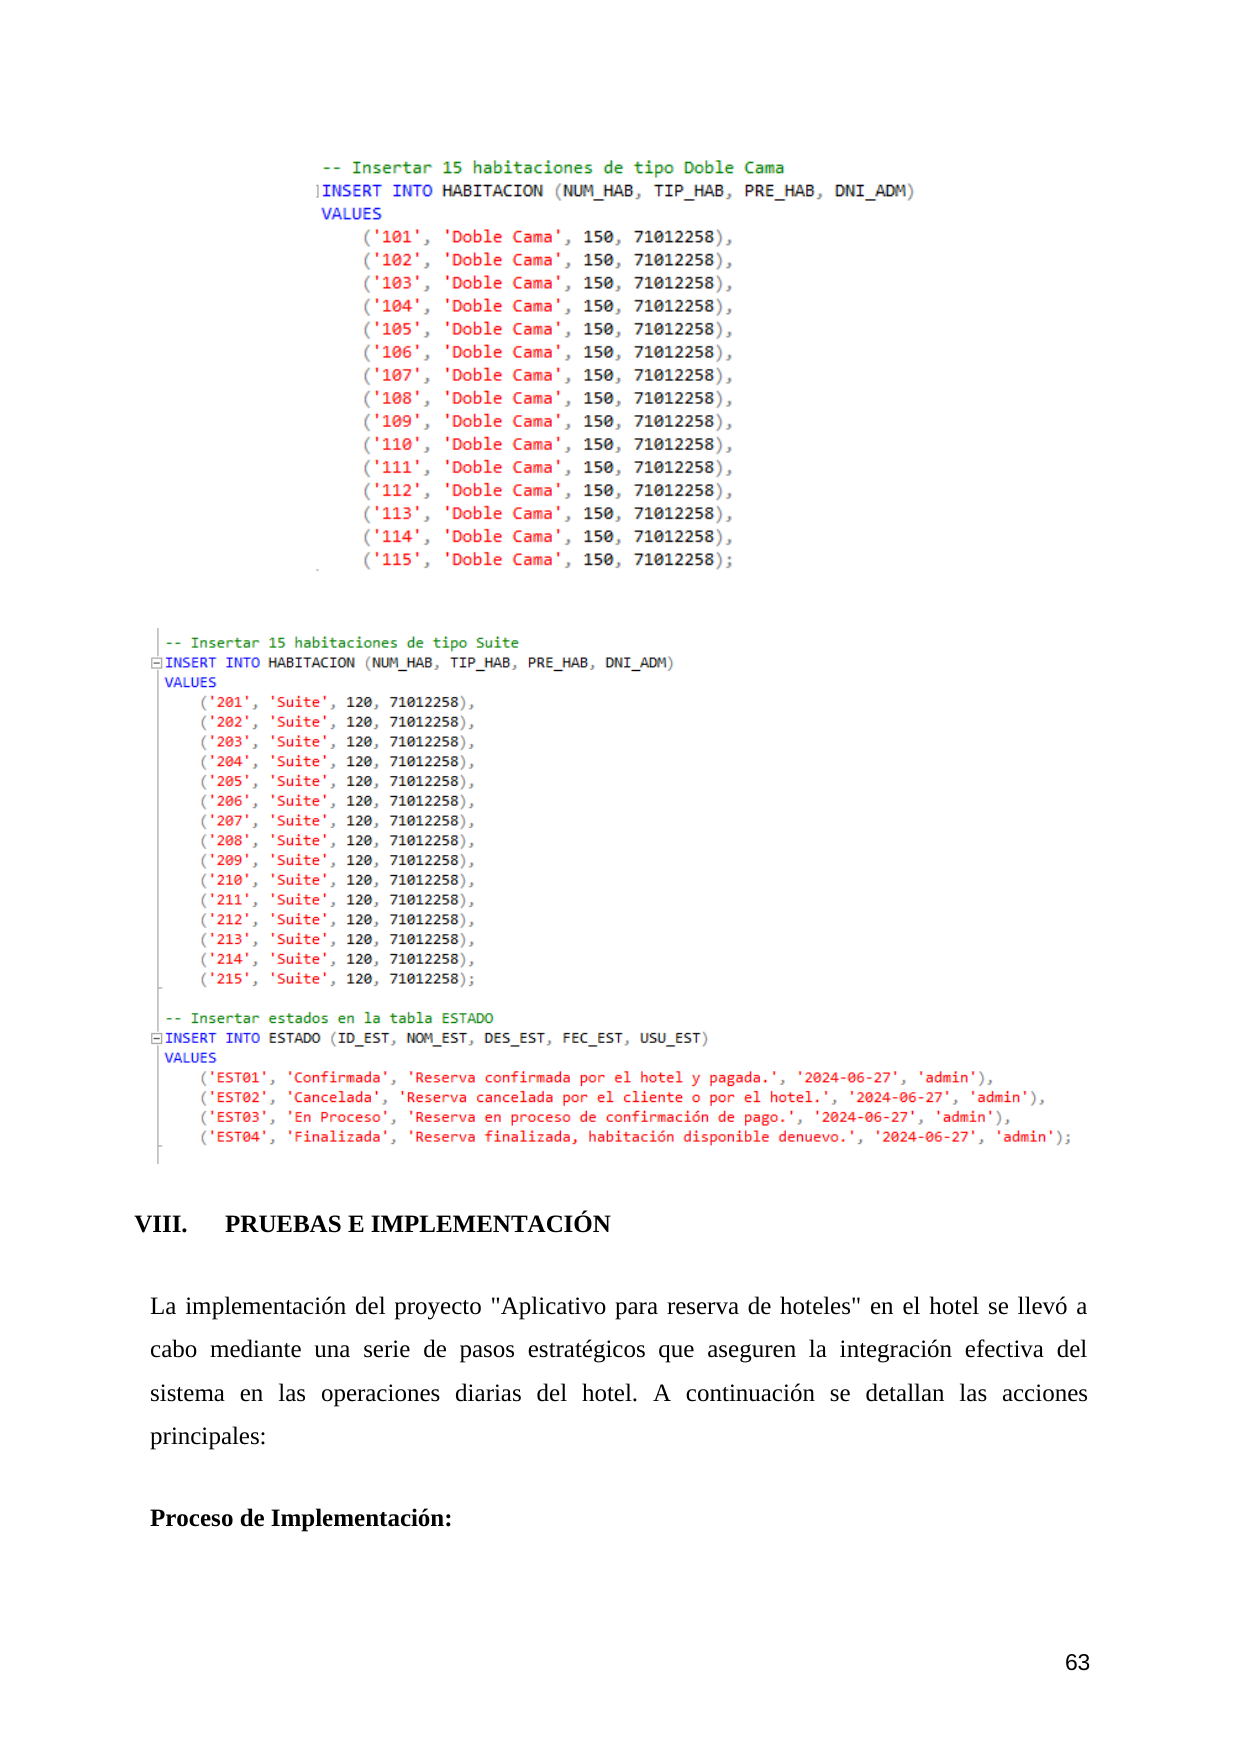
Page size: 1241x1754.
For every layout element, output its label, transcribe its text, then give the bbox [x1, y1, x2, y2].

text Proceso de Implementación: [150, 1503, 1089, 1532]
list PRUEBAS E IMPLEMENTACIÓN [187, 1209, 1089, 1238]
picture [150, 628, 1091, 1164]
picture [316, 150, 923, 584]
text La implementación del proyecto "Aplicativo para reserva de hoteles" en el hotel se llevó a cabo mediante una serie de pasos estratégicos que aseguren la integración efectiva del sistema en las operaciones diarias del hotel. A continuación se detallan las acciones principales: [150, 1291, 1089, 1449]
